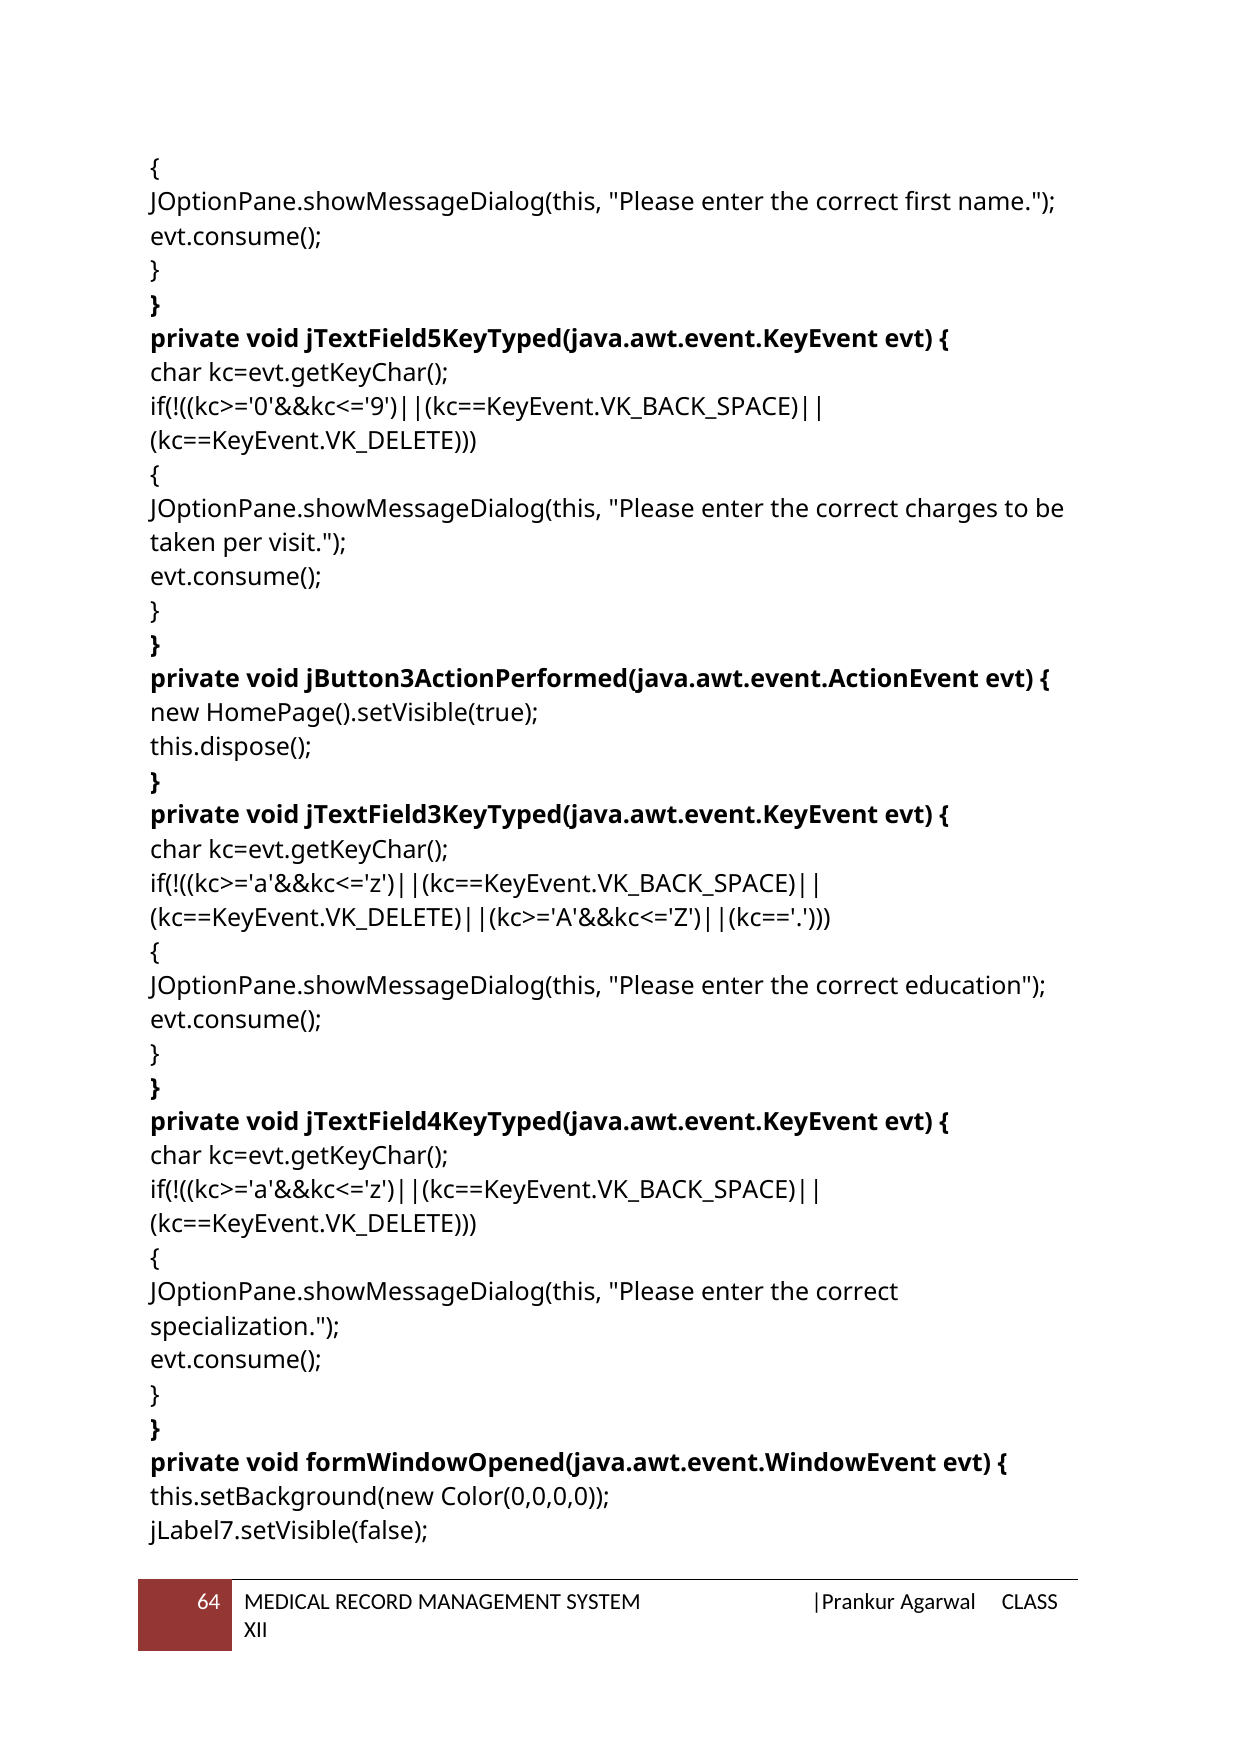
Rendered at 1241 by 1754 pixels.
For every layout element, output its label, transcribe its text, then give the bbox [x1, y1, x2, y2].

text private void jTextField5KeyTyped(java.awt.event.KeyEvent evt) { [150, 320, 1090, 354]
text private void jButton3ActionPerformed(java.awt.event.ActionEvent evt) { [150, 661, 1090, 695]
text evt.consume(); [150, 218, 1090, 252]
text evt.consume(); [150, 1002, 1090, 1036]
text } [150, 627, 1090, 661]
text JOptionPane.showMessageDialog(this, "Please enter the correct specialization."); [150, 1274, 1090, 1342]
text JOptionPane.showMessageDialog(this, "Please enter the correct education"); [150, 967, 1090, 1002]
text char kc=evt.getKeyChar(); [150, 831, 1090, 865]
text } [150, 1410, 1090, 1444]
text } [150, 286, 1090, 320]
text evt.consume(); [150, 559, 1090, 593]
text } [150, 593, 1090, 627]
text private void formWindowOpened(java.awt.event.WindowEvent evt) { [150, 1444, 1090, 1478]
text new HomePage().setVisible(true); [150, 695, 1090, 729]
text this.setBackground(new Color(0,0,0,0)); [150, 1478, 1090, 1512]
text char kc=evt.getKeyChar(); [150, 354, 1090, 388]
text { [150, 1240, 1090, 1274]
text if(!((kc>='a'&&kc<='z')||(kc==KeyEvent.VK_BACK_SPACE)||(kc==KeyEvent.VK_DELETE)||(kc>='A'&&kc<='Z')||(kc=='.'))) [150, 865, 1090, 933]
text evt.consume(); [150, 1342, 1090, 1376]
text { [150, 457, 1090, 491]
text jLabel7.setVisible(false); [150, 1512, 1090, 1547]
text } [150, 1070, 1090, 1104]
text } [150, 1036, 1090, 1070]
text private void jTextField3KeyTyped(java.awt.event.KeyEvent evt) { [150, 797, 1090, 831]
text private void jTextField4KeyTyped(java.awt.event.KeyEvent evt) { [150, 1104, 1090, 1138]
text this.dispose(); [150, 729, 1090, 763]
text } [150, 252, 1090, 286]
text JOptionPane.showMessageDialog(this, "Please enter the correct charges to be taken per visit."); [150, 491, 1090, 559]
text { [150, 933, 1090, 967]
text if(!((kc>='0'&&kc<='9')||(kc==KeyEvent.VK_BACK_SPACE)||(kc==KeyEvent.VK_DELETE))) [150, 388, 1090, 457]
text char kc=evt.getKeyChar(); [150, 1138, 1090, 1172]
text } [150, 1376, 1090, 1410]
text } [150, 763, 1090, 797]
text if(!((kc>='a'&&kc<='z')||(kc==KeyEvent.VK_BACK_SPACE)||(kc==KeyEvent.VK_DELETE))) [150, 1172, 1090, 1240]
text { [150, 150, 1090, 184]
text JOptionPane.showMessageDialog(this, "Please enter the correct first name."); [150, 184, 1090, 218]
